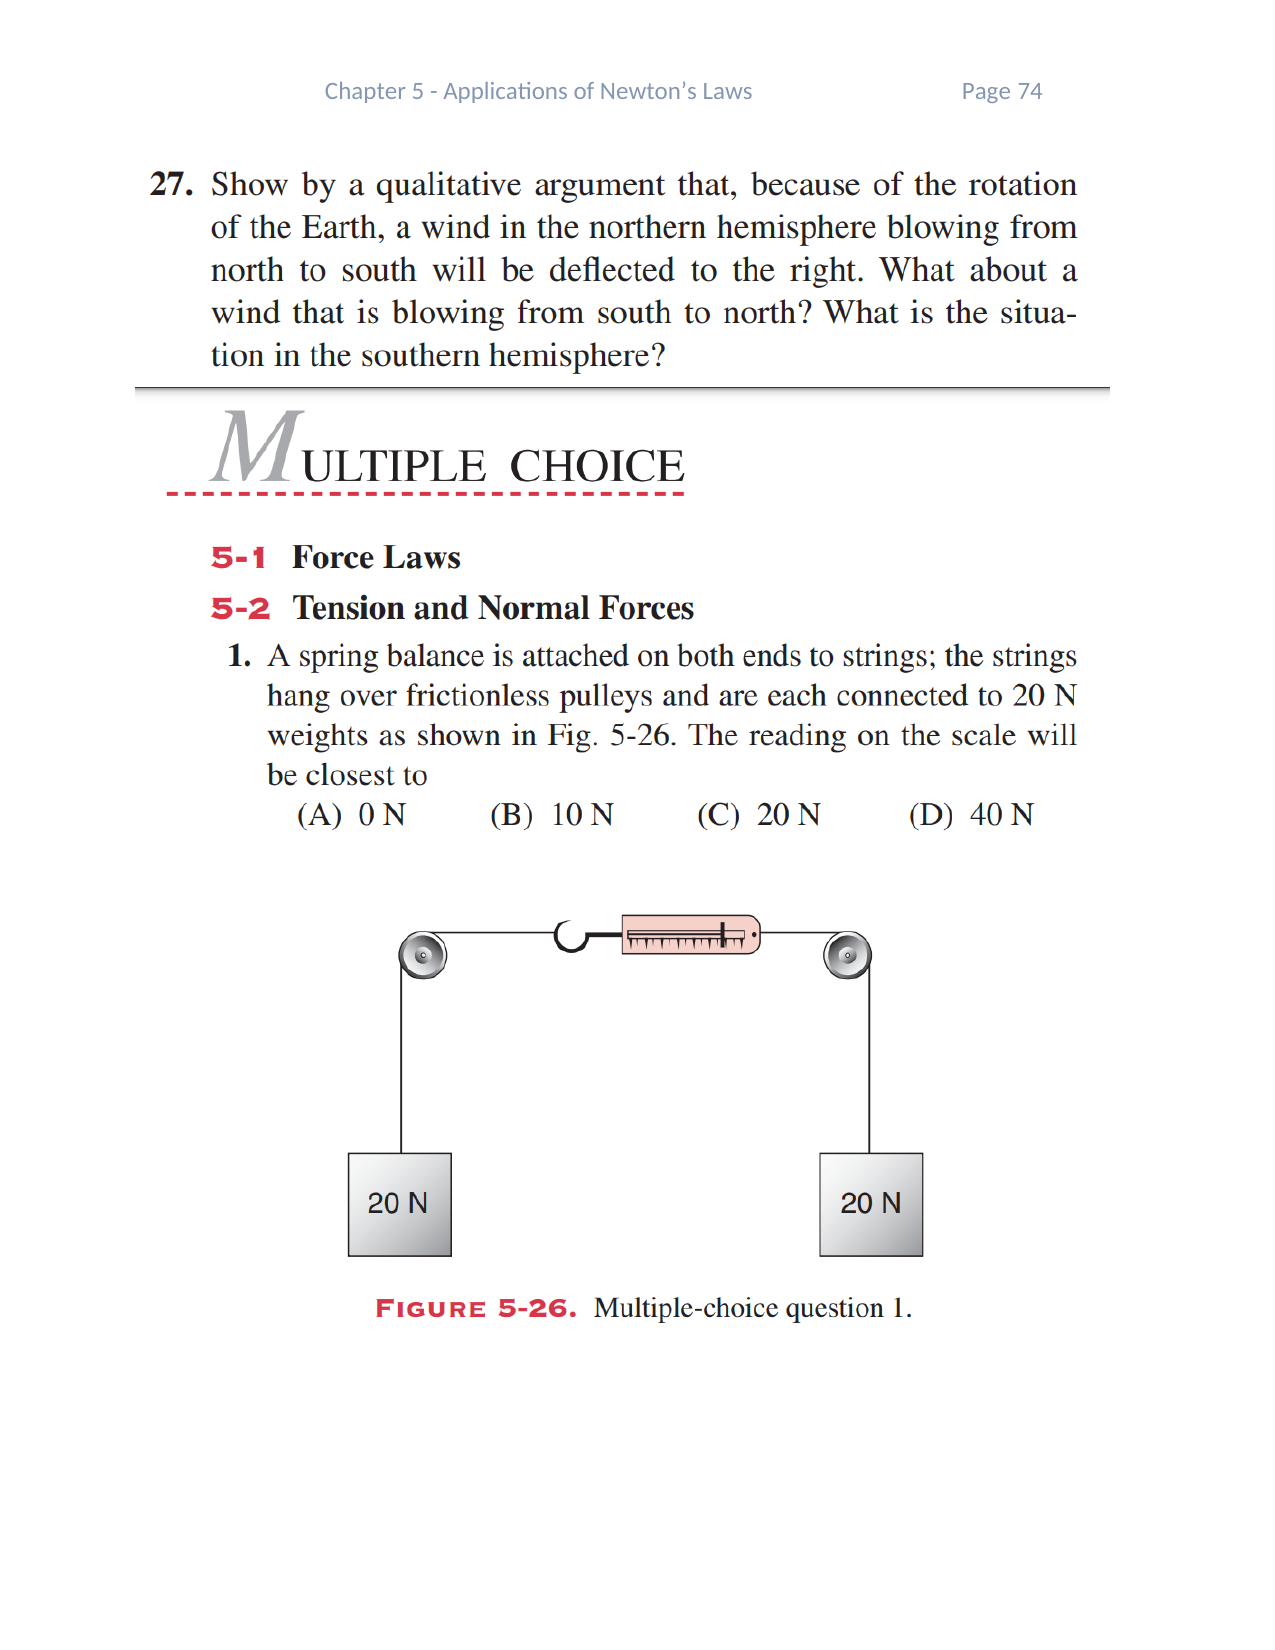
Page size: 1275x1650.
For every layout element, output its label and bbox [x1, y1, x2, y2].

picture [135, 150, 1110, 385]
picture [135, 387, 1110, 1327]
